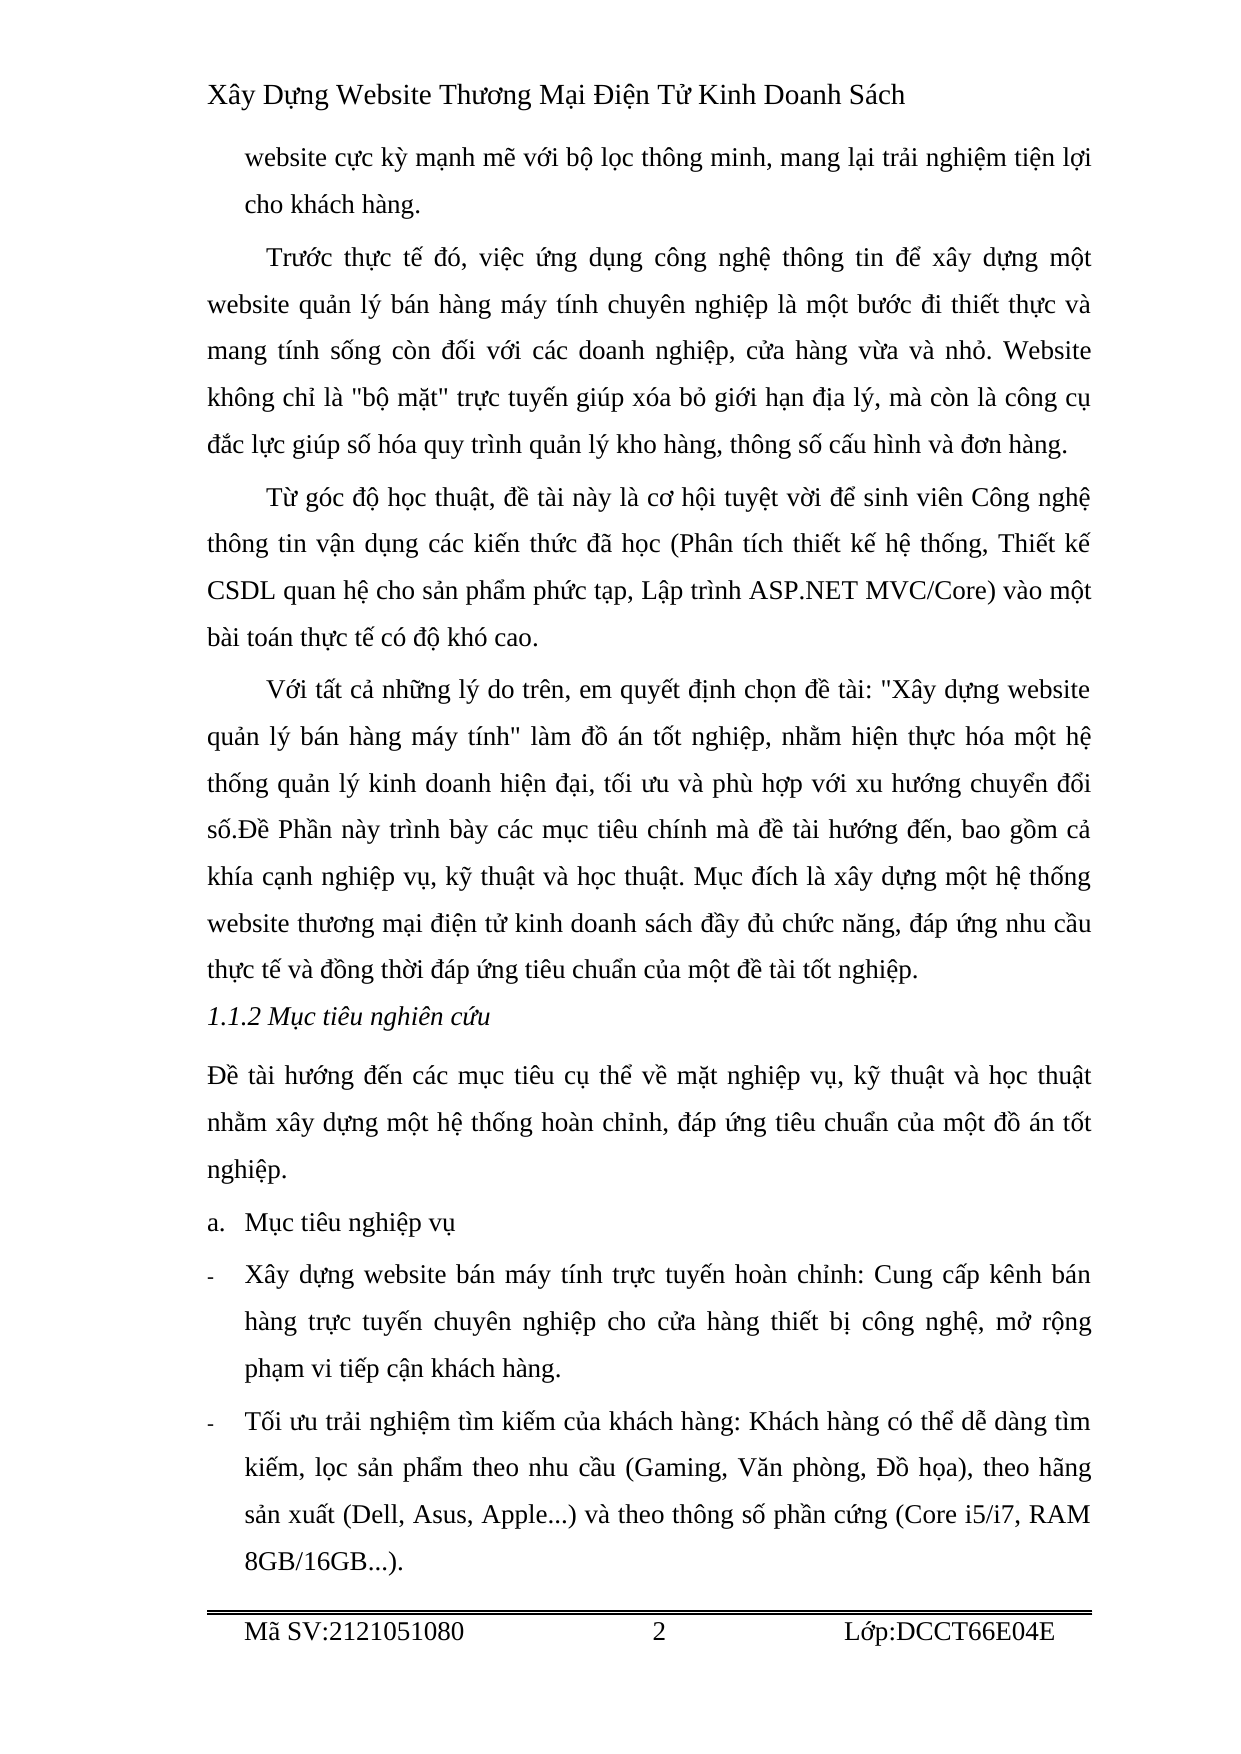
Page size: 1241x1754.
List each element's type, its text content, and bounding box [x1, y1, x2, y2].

text Với tất cả những lý do trên, em quyết định chọn đề tài: "Xây dựng website quản lý bán hàng máy tính" làm đồ án tốt nghiệp, nhằm hiện thực hóa một hệ thống quản lý kinh doanh hiện đại, tối ưu và phù hợp với xu hướng chuyển đổi số.Đề Phần này trình bày các mục tiêu chính mà đề tài hướng đến, bao gồm cả khía cạnh nghiệp vụ, kỹ thuật và học thuật. Mục đích là xây dựng một hệ thống website thương mại điện tử kinh doanh sách đầy đủ chức năng, đáp ứng nhu cầu thực tế và đồng thời đáp ứng tiêu chuẩn của một đề tài tốt nghiệp. [207, 673, 1092, 985]
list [207, 141, 1092, 219]
list Xây dựng website bán máy tính trực tuyến hoàn chỉnh: Cung cấp kênh bán hàng trực tuyến chuyên nghiệp cho cửa hàng thiết bị công nghệ, mở rộng phạm vi tiếp cận khách hàng. [207, 1258, 1092, 1383]
subtitle Mục tiêu nghiên cứu [207, 1000, 1092, 1031]
text Đề tài hướng đến các mục tiêu cụ thể về mặt nghiệp vụ, kỹ thuật và học thuật nhằm xây dựng một hệ thống hoàn chỉnh, đáp ứng tiêu chuẩn của một đồ án tốt nghiệp. [207, 1059, 1092, 1184]
text Trước thực tế đó, việc ứng dụng công nghệ thông tin để xây dựng một website quản lý bán hàng máy tính chuyên nghiệp là một bước đi thiết thực và mang tính sống còn đối với các doanh nghiệp, cửa hàng vừa và nhỏ. Website không chỉ là "bộ mặt" trực tuyến giúp xóa bỏ giới hạn địa lý, mà còn là công cụ đắc lực giúp số hóa quy trình quản lý kho hàng, thông số cấu hình và đơn hàng. [207, 241, 1092, 459]
text Từ góc độ học thuật, đề tài này là cơ hội tuyệt vời để sinh viên Công nghệ thông tin vận dụng các kiến thức đã học (Phân tích thiết kế hệ thống, Thiết kế CSDL quan hệ cho sản phẩm phức tạp, Lập trình ASP.NET MVC/Core) vào một bài toán thực tế có độ khó cao. [207, 481, 1092, 652]
list Mục tiêu nghiệp vụ [207, 1206, 1092, 1237]
list Tối ưu trải nghiệm tìm kiếm của khách hàng: Khách hàng có thể dễ dàng tìm kiếm, lọc sản phẩm theo nhu cầu (Gaming, Văn phòng, Đồ họa), theo hãng sản xuất (Dell, Asus, Apple...) và theo thông số phần cứng (Core i5/i7, RAM 8GB/16GB...). [207, 1405, 1092, 1576]
